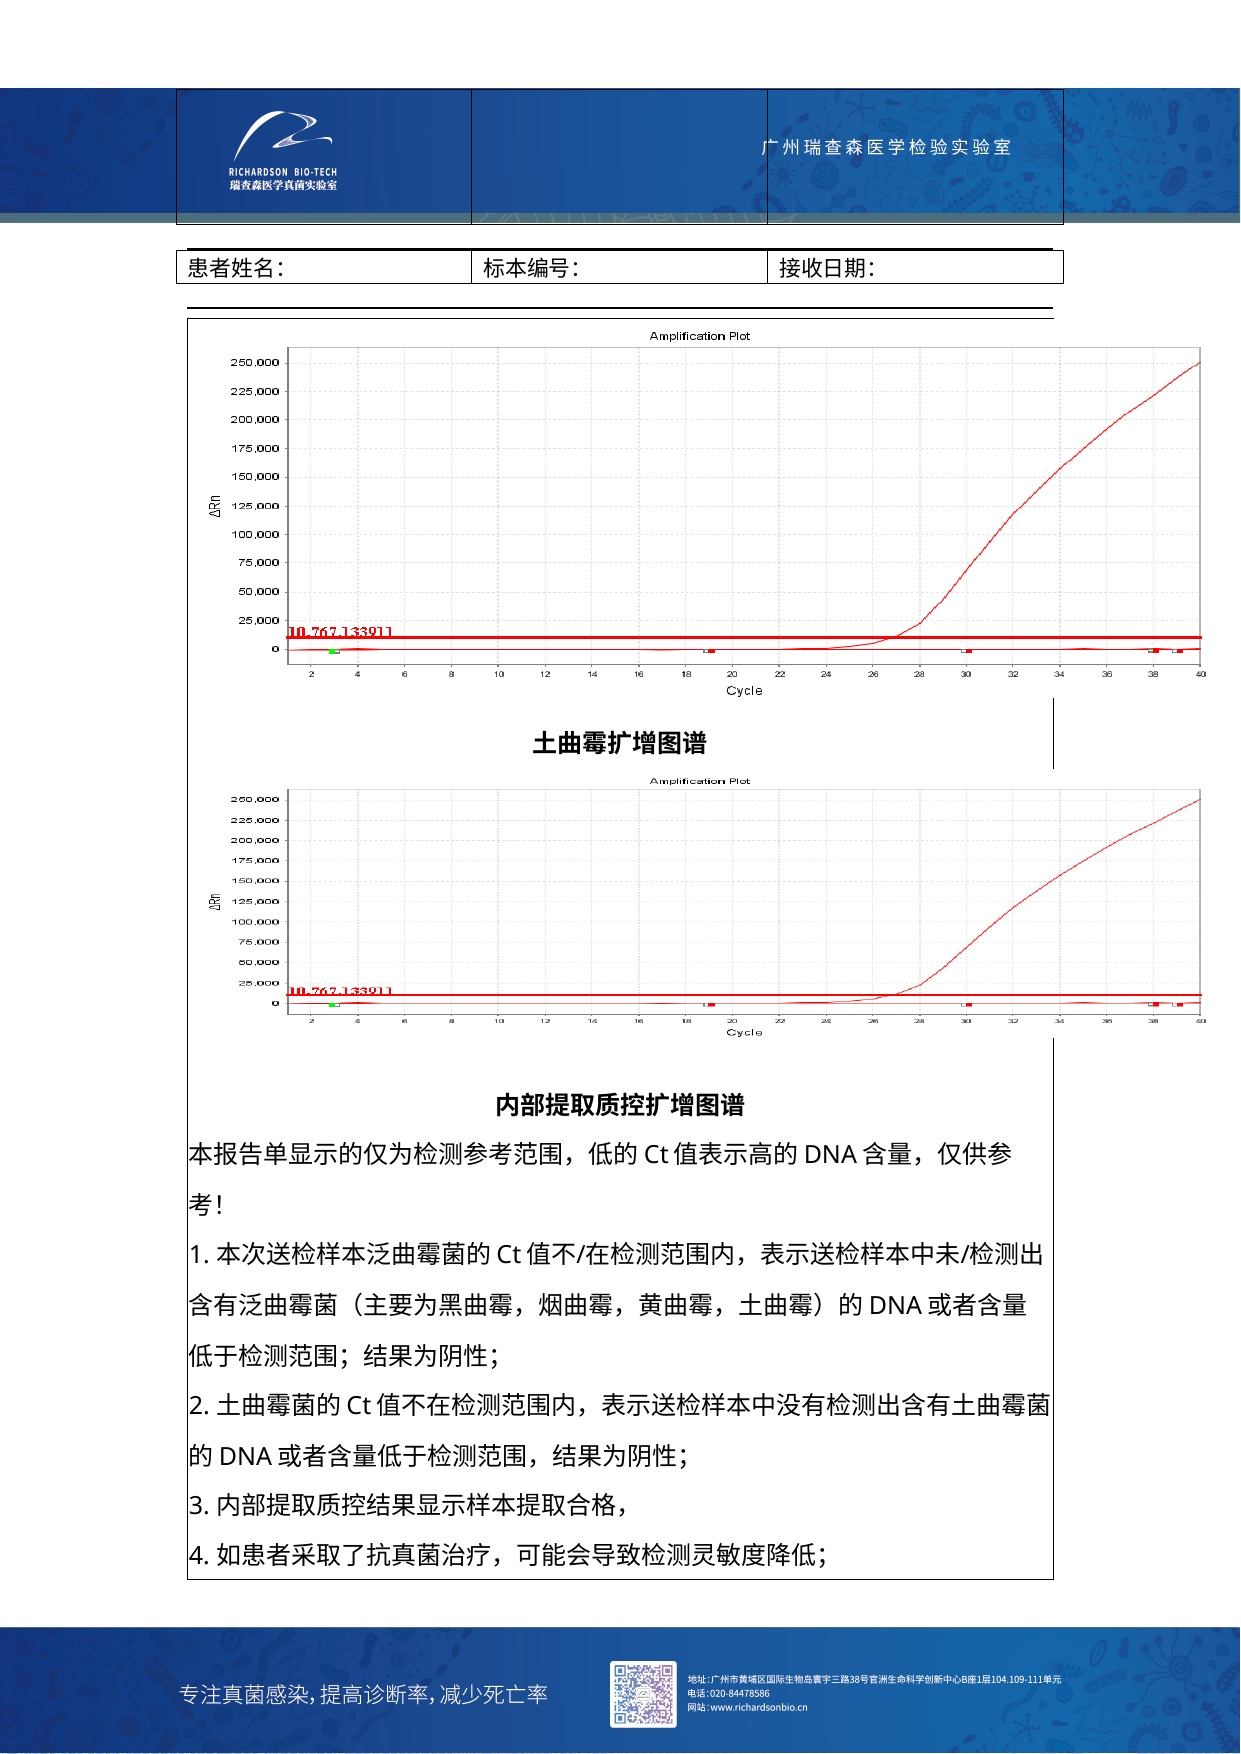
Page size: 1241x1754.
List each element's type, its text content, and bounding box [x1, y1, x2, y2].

picture [188, 769, 1221, 1038]
picture [768, 90, 1063, 223]
picture [177, 90, 471, 223]
picture [472, 90, 767, 223]
picture [0, 1627, 1240, 1754]
picture [0, 88, 176, 223]
picture [1064, 88, 1241, 223]
picture [188, 319, 1221, 698]
